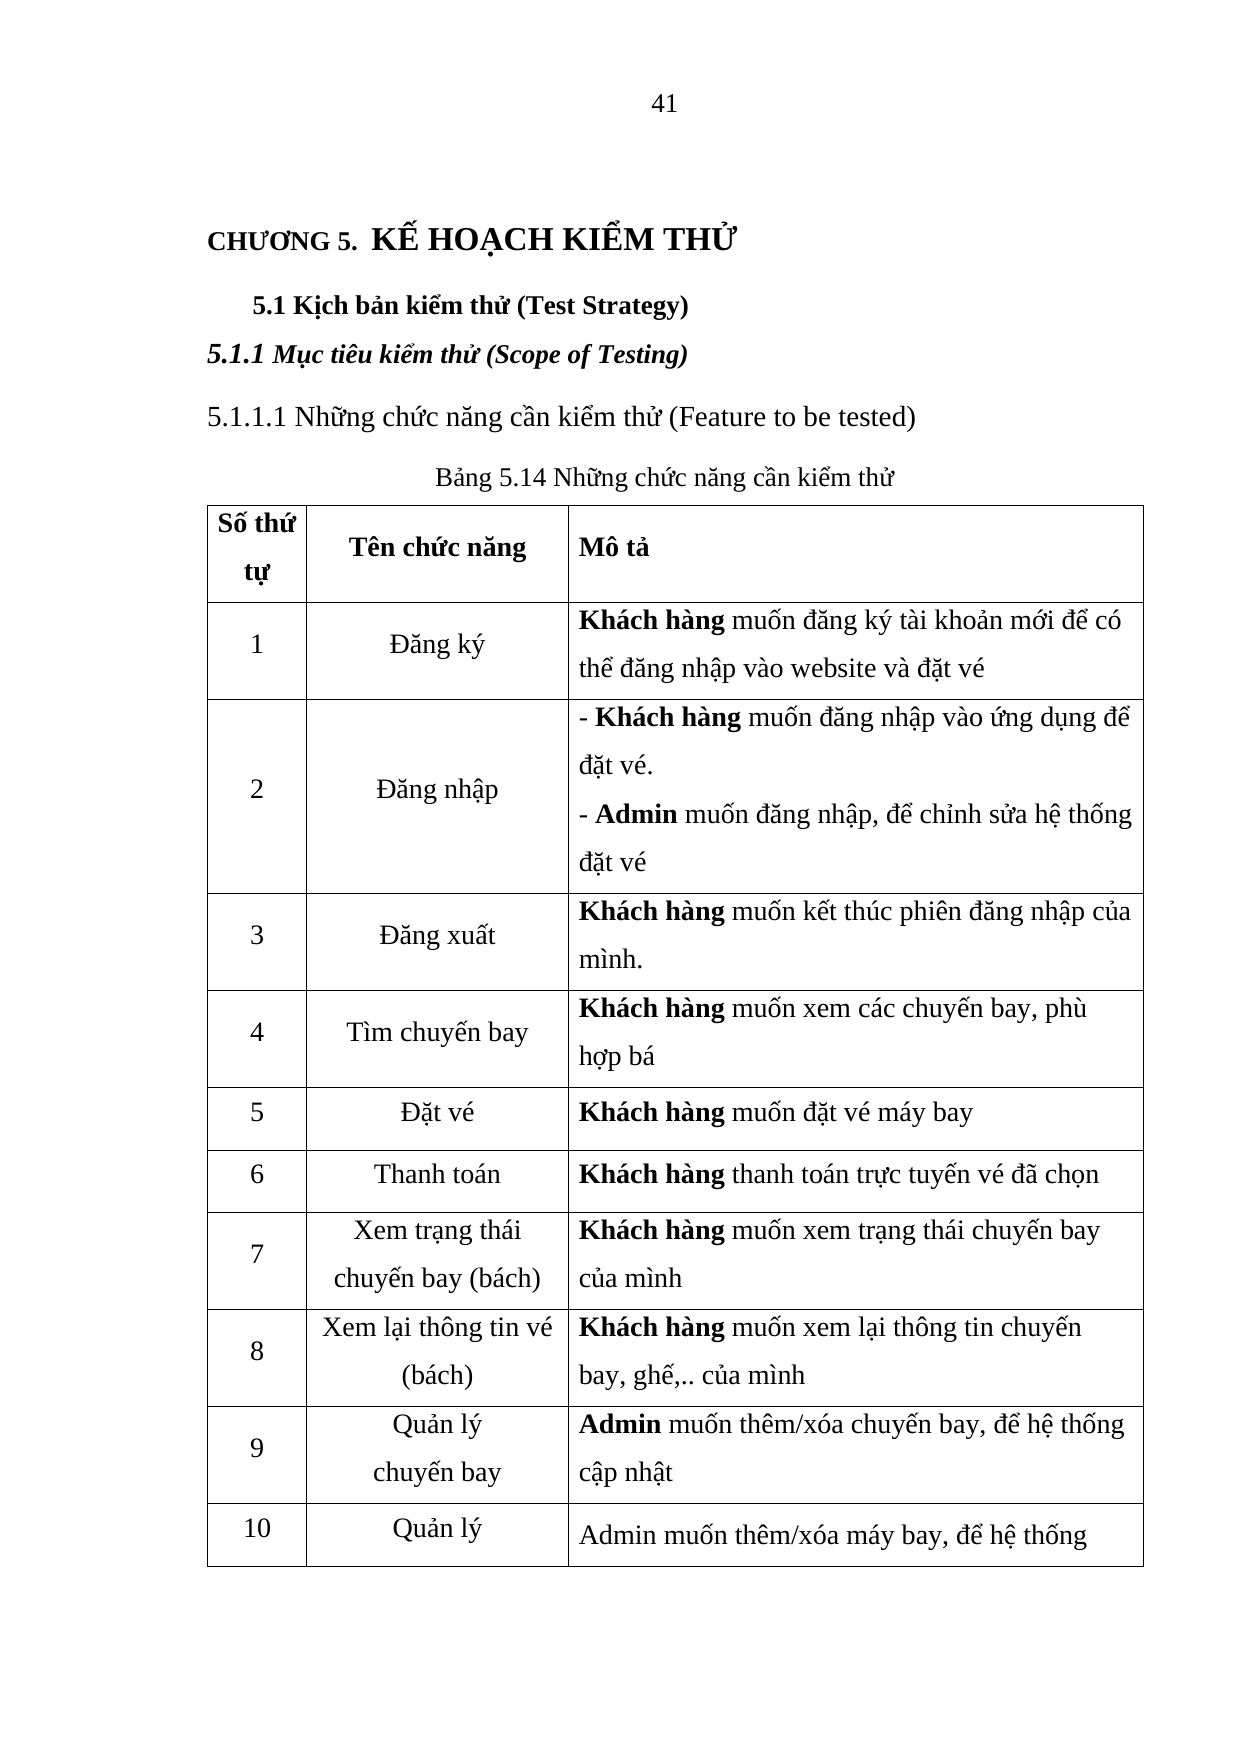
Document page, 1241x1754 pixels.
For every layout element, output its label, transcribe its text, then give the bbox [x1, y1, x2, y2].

subtitle Mục tiêu kiểm thử (Scope of Testing) [207, 336, 1122, 369]
table_header Số thứ tự [208, 506, 306, 602]
table_cell Khách hàng muốn xem lại thông tin chuyến bay, ghế,.. của mình [569, 1310, 1143, 1406]
table_cell 2 [208, 700, 306, 893]
table_cell Xem trạng thái chuyến bay (bách) [307, 1213, 568, 1309]
table_cell Admin muốn thêm/xóa chuyến bay, để hệ thống cập nhật [569, 1407, 1143, 1503]
table_cell 5 [208, 1088, 306, 1150]
table_cell 10 [208, 1504, 306, 1566]
subtitle Kịch bản kiểm thử (Test Strategy) [252, 289, 1122, 320]
table_cell Khách hàng muốn đặt vé máy bay [569, 1088, 1143, 1150]
table_cell Thanh toán [307, 1151, 568, 1212]
table_header Tên chức năng [307, 506, 568, 602]
table_cell Khách hàng muốn xem trạng thái chuyến bay của mình [569, 1213, 1143, 1309]
table_header Mô tả [569, 506, 1143, 602]
table_cell 6 [208, 1151, 306, 1212]
subtitle Những chức năng cần kiểm thử (Feature to be tested) [207, 399, 1122, 432]
table_cell 7 [208, 1213, 306, 1309]
table_cell Đăng xuất [307, 894, 568, 990]
table_cell Đăng nhập [307, 700, 568, 893]
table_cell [569, 1504, 1143, 1566]
table_cell Đặt vé [307, 1088, 568, 1150]
table_cell 3 [208, 894, 306, 990]
table_cell Khách hàng muốn kết thúc phiên đăng nhập của mình. [569, 894, 1143, 990]
table_cell Khách hàng muốn xem các chuyến bay, phù hợp bá [569, 991, 1143, 1087]
table_cell - Khách hàng muốn đăng nhập vào ứng dụng để đặt vé. - Admin muốn đăng nhập, để chỉnh sửa hệ thống đặt vé [569, 700, 1143, 893]
table_cell Khách hàng muốn đăng ký tài khoản mới để có thể đăng nhập vào website và đặt vé [569, 603, 1143, 699]
table_cell Quản lý chuyến bay [307, 1407, 568, 1503]
table_cell Khách hàng thanh toán trực tuyến vé đã chọn [569, 1151, 1143, 1212]
table_cell Quản lý máy bay [307, 1504, 568, 1566]
subtitle KẾ HOẠCH KIỂM THỬ [207, 219, 1122, 258]
table_cell 4 [208, 991, 306, 1087]
table_cell Đăng ký [307, 603, 568, 699]
table_cell 8 [208, 1310, 306, 1406]
table_cell Xem lại thông tin vé (bách) [307, 1310, 568, 1406]
table_cell 9 [208, 1407, 306, 1503]
table_cell Tìm chuyến bay [307, 991, 568, 1087]
table_cell 1 [208, 603, 306, 699]
